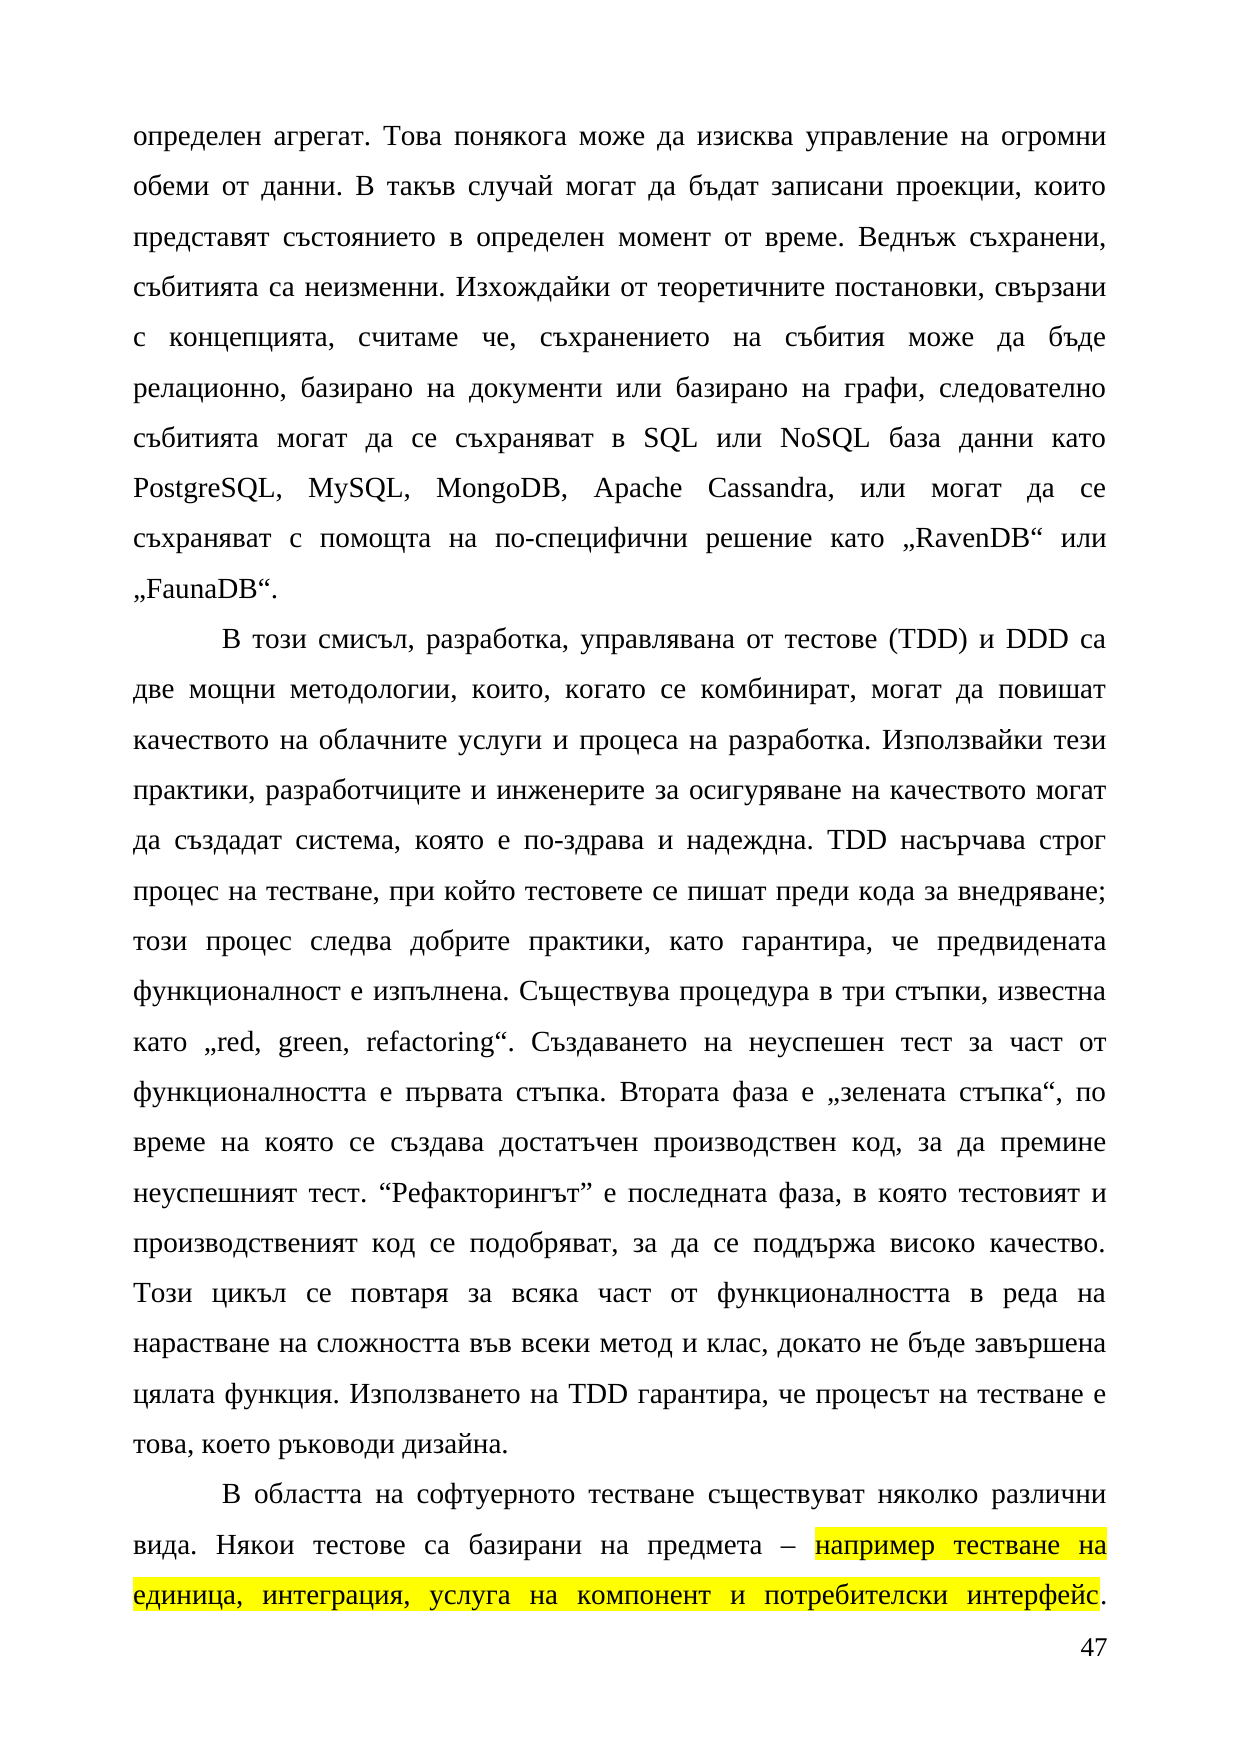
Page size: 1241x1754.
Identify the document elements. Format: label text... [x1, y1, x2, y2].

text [133, 118, 1107, 604]
text В този смисъл, разработка, управлявана от тестове (TDD) и DDD са две мощни методологии, които, когато се комбинират, могат да повишат качеството на облачните услуги и процеса на разработка. Използвайки тези практики, разработчиците и инженерите за осигуряване на качеството могат да създадат система, която е по-здрава и надеждна. TDD насърчава строг процес на тестване, при който тестовете се пишат преди кода за внедряване; този процес следва добрите практики, като гарантира, че предвидената функционалност е изпълнена. Съществува процедура в три стъпки, известна като „red, green, refactoring“. Създаването на неуспешен тест за част от функционалността е първата стъпка. Втората фаза е „зелената стъпка“, по време на която се създава достатъчен производствен код, за да премине неуспешният тест. “Рефакторингът” е последната фаза, в която тестовият и производственият код се подобряват, за да се поддържа високо качество. Този цикъл се повтаря за всяка част от функционалността в реда на нарастване на сложността във всеки метод и клас, докато не бъде завършена цялата функция. Използването на TDD гарантира, че процесът на тестване е това, което ръководи дизайна. [133, 621, 1107, 1460]
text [133, 1477, 1107, 1611]
